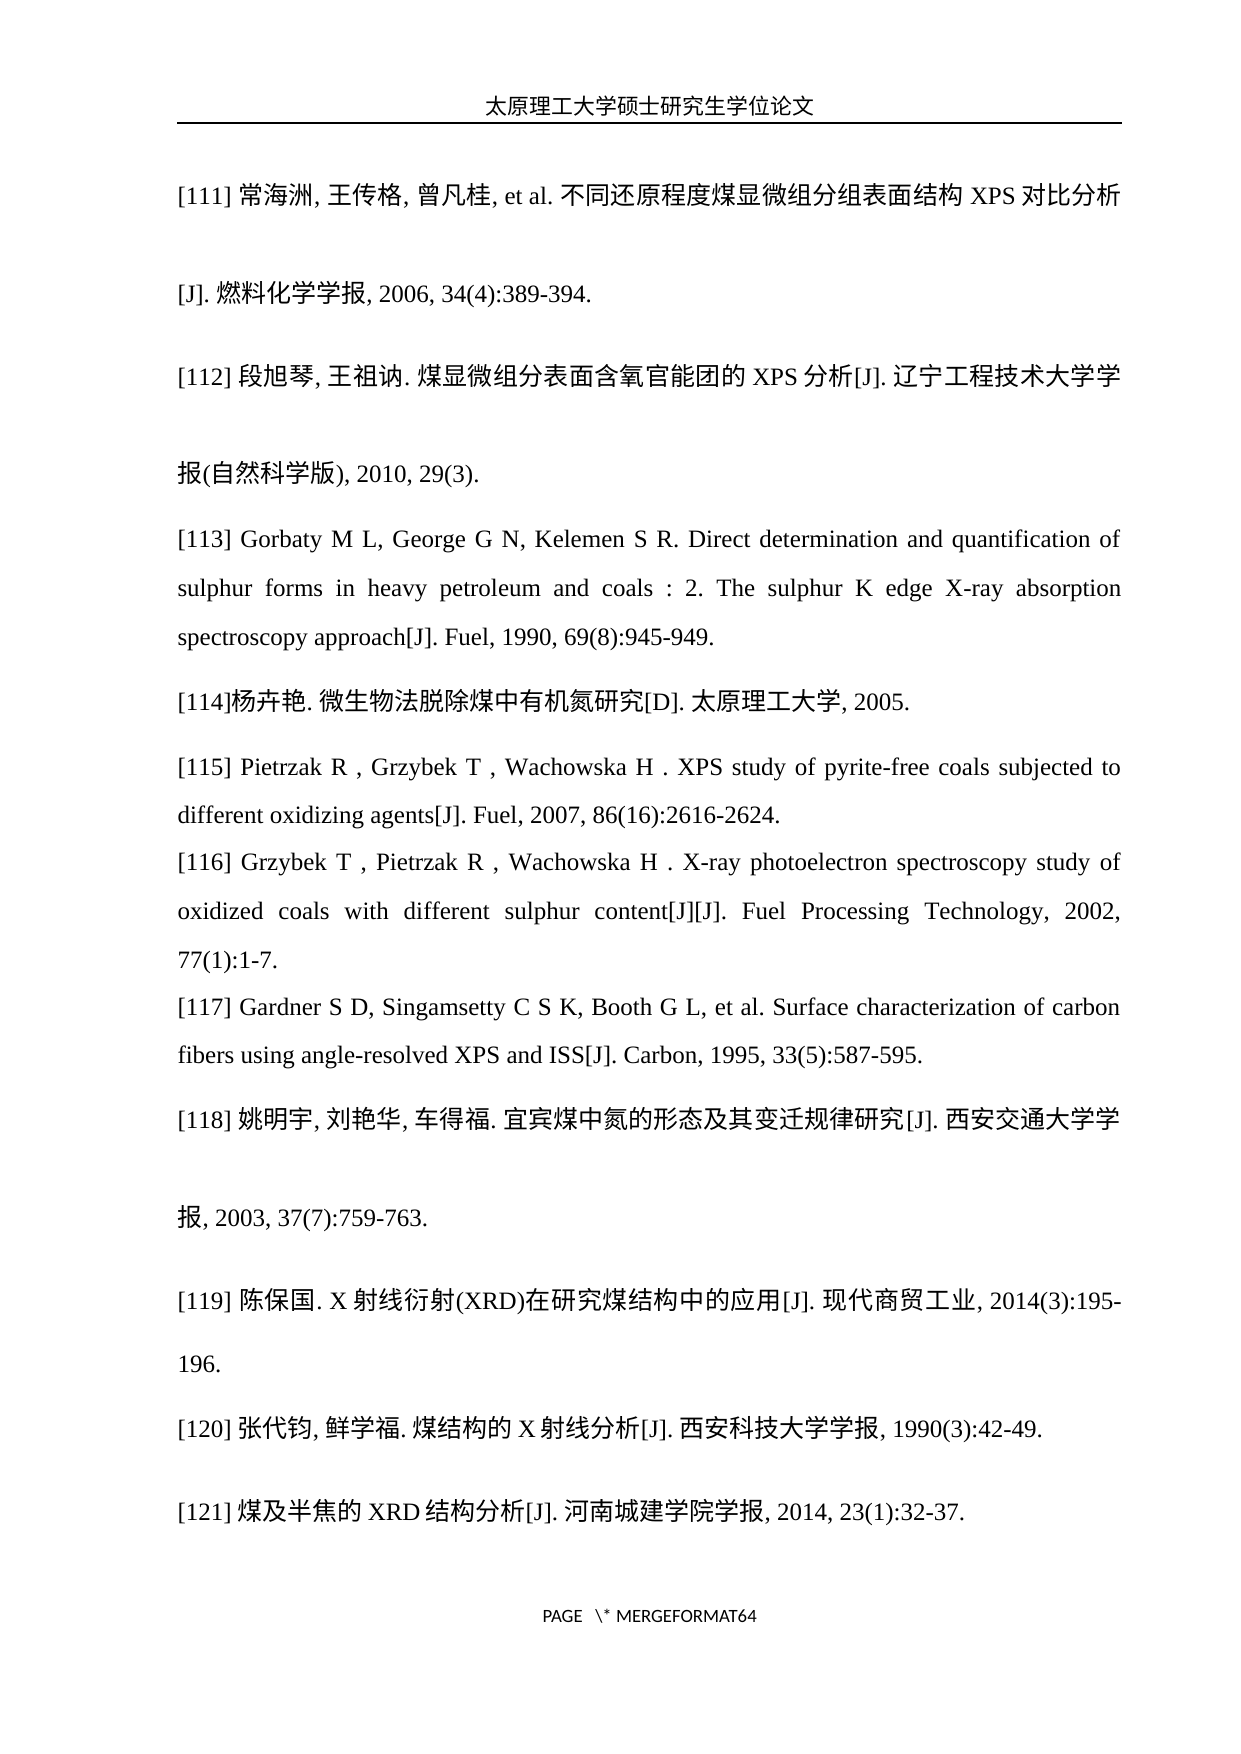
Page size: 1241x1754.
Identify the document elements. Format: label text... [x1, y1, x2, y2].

text [115] Pietrzak R , Grzybek T , Wachowska H . XPS study of pyrite-free coals subjected to different oxidizing agents[J]. Fuel, 2007, 86(16):2616-2624. [177, 750, 1122, 831]
text [119] 陈保国. X射线衍射(XRD)在研究煤结构中的应用[J]. 现代商贸工业, 2014(3):195-196. [177, 1266, 1122, 1380]
text [112] 段旭琴, 王祖讷. 煤显微组分表面含氧官能团的XPS分析[J]. 辽宁工程技术大学学报(自然科学版), 2010, 29(3). [177, 342, 1122, 504]
text [121] 煤及半焦的XRD结构分析[J]. 河南城建学院学报, 2014, 23(1):32-37. [177, 1477, 1122, 1542]
text [113] Gorbaty M L, George G N, Kelemen S R. Direct determination and quantification of sulphur forms in heavy petroleum and coals : 2. The sulphur K edge X-ray absorption spectroscopy approach[J]. Fuel, 1990, 69(8):945-949. [177, 522, 1122, 652]
text [116] Grzybek T , Pietrzak R , Wachowska H . X-ray photoelectron spectroscopy study of oxidized coals with different sulphur content[J][J]. Fuel Processing Technology, 2002, 77(1):1-7. [177, 846, 1122, 976]
text [117] Gardner S D, Singamsetty C S K, Booth G L, et al. Surface characterization of carbon fibers using angle-resolved XPS and ISS[J]. Carbon, 1995, 33(5):587-595. [177, 990, 1122, 1071]
text [120] 张代钧, 鲜学福. 煤结构的X射线分析[J]. 西安科技大学学报, 1990(3):42-49. [177, 1394, 1122, 1459]
text [114]杨卉艳. 微生物法脱除煤中有机氮研究[D]. 太原理工大学, 2005. [177, 667, 1122, 732]
text [118] 姚明宇, 刘艳华, 车得福. 宜宾煤中氮的形态及其变迁规律研究[J]. 西安交通大学学报, 2003, 37(7):759-763. [177, 1086, 1122, 1248]
text [111] 常海洲, 王传格, 曾凡桂, et al. 不同还原程度煤显微组分组表面结构XPS对比分析[J]. 燃料化学学报, 2006, 34(4):389-394. [177, 161, 1122, 324]
